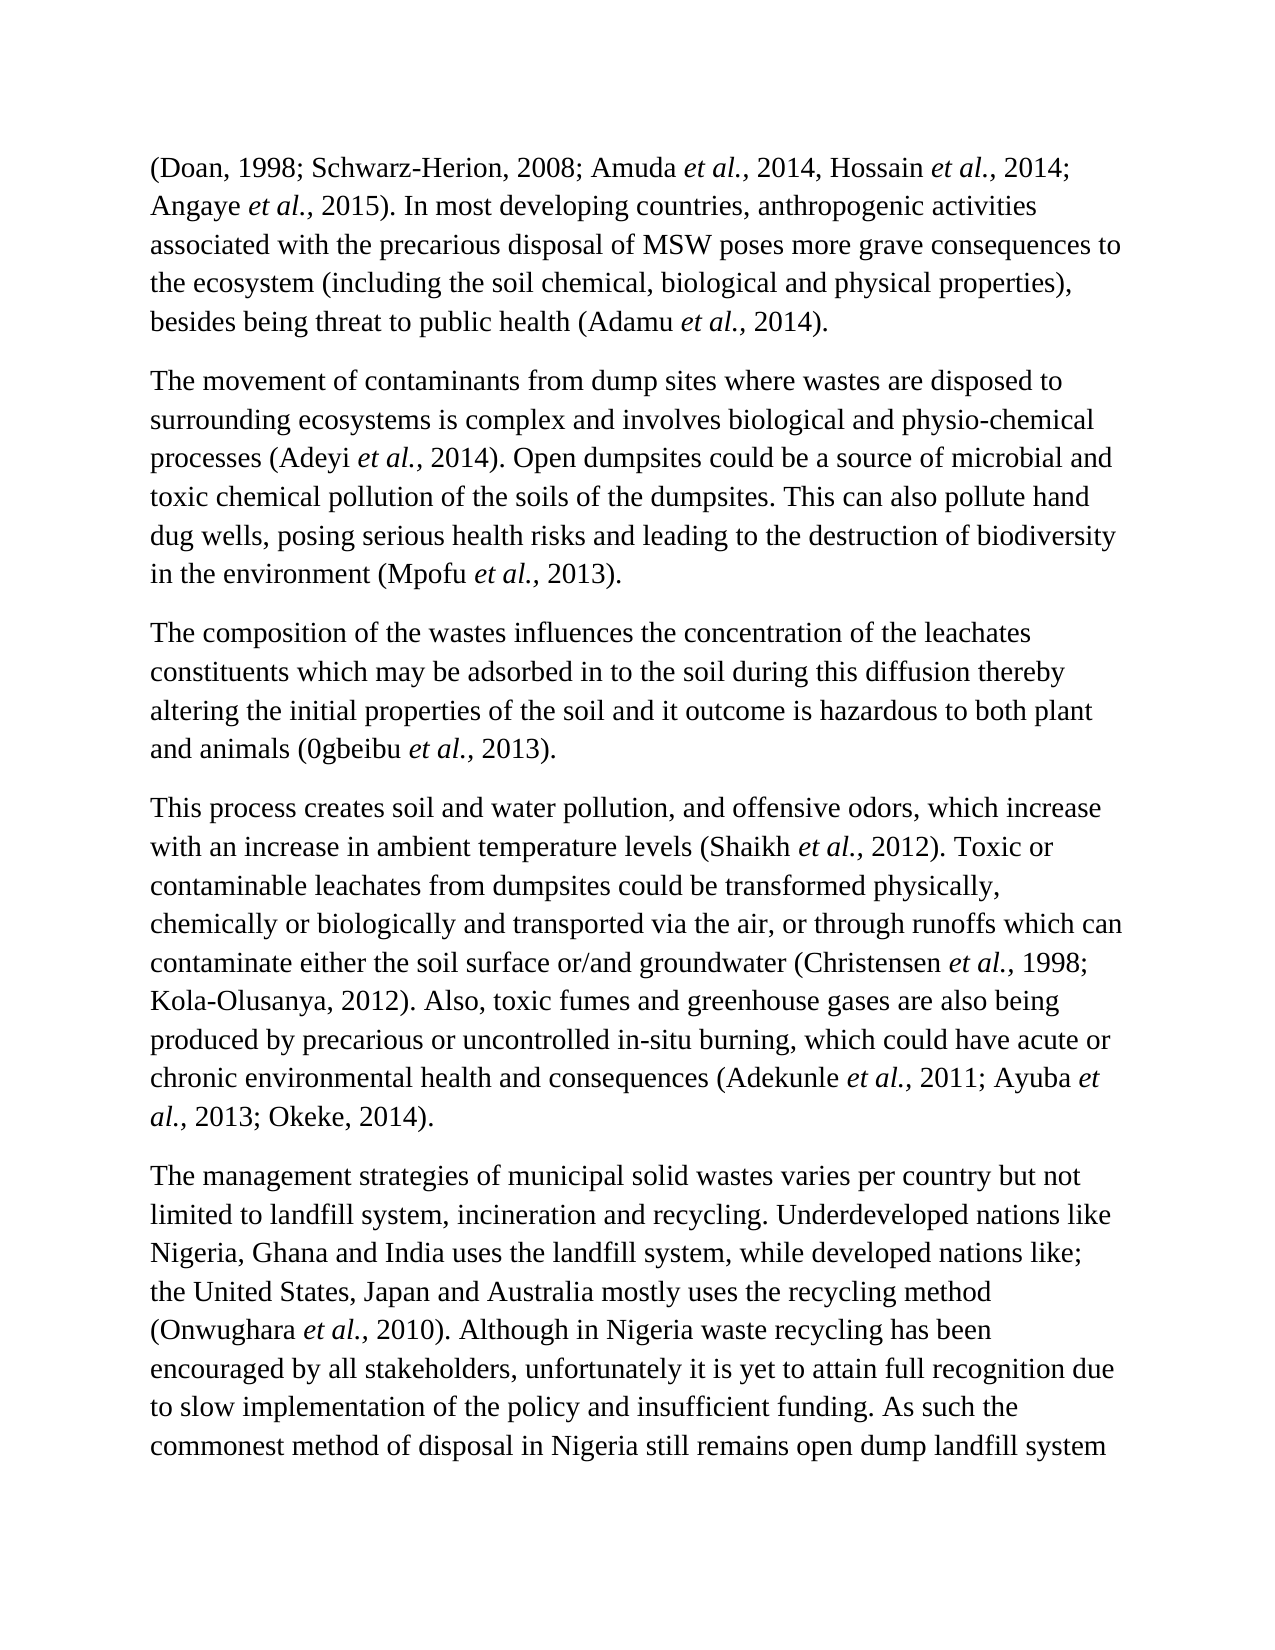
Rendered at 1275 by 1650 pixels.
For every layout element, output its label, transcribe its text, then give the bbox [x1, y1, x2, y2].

text This process creates soil and water pollution, and offensive odors, which increase with an increase in ambient temperature levels (Shaikh et al., 2012). Toxic or contaminable leachates from dumpsites could be transformed physically, chemically or biologically and transported via the air, or through runoffs which can contaminate either the soil surface or/and groundwater (Christensen et al., 1998; Kola-Olusanya, 2012). Also, toxic fumes and greenhouse gases are also being produced by precarious or uncontrolled in-situ burning, which could have acute or chronic environmental health and consequences (Adekunle et al., 2011; Ayuba et al., 2013; Okeke, 2014). [150, 791, 1125, 1132]
text The composition of the wastes influences the concentration of the leachates constituents which may be adsorbed in to the soil during this diffusion thereby altering the initial properties of the soil and it outcome is hazardous to both plant and animals (0gbeibu et al., 2013). [150, 616, 1125, 765]
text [150, 1158, 1125, 1462]
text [150, 150, 1125, 338]
text The movement of contaminants from dump sites where wastes are disposed to surrounding ecosystems is complex and involves biological and physio-chemical processes (Adeyi et al., 2014). Open dumpsites could be a source of microbial and toxic chemical pollution of the soils of the dumpsites. This can also pollute hand dug wells, posing serious health risks and leading to the destruction of biodiversity in the environment (Mpofu et al., 2013). [150, 363, 1125, 590]
